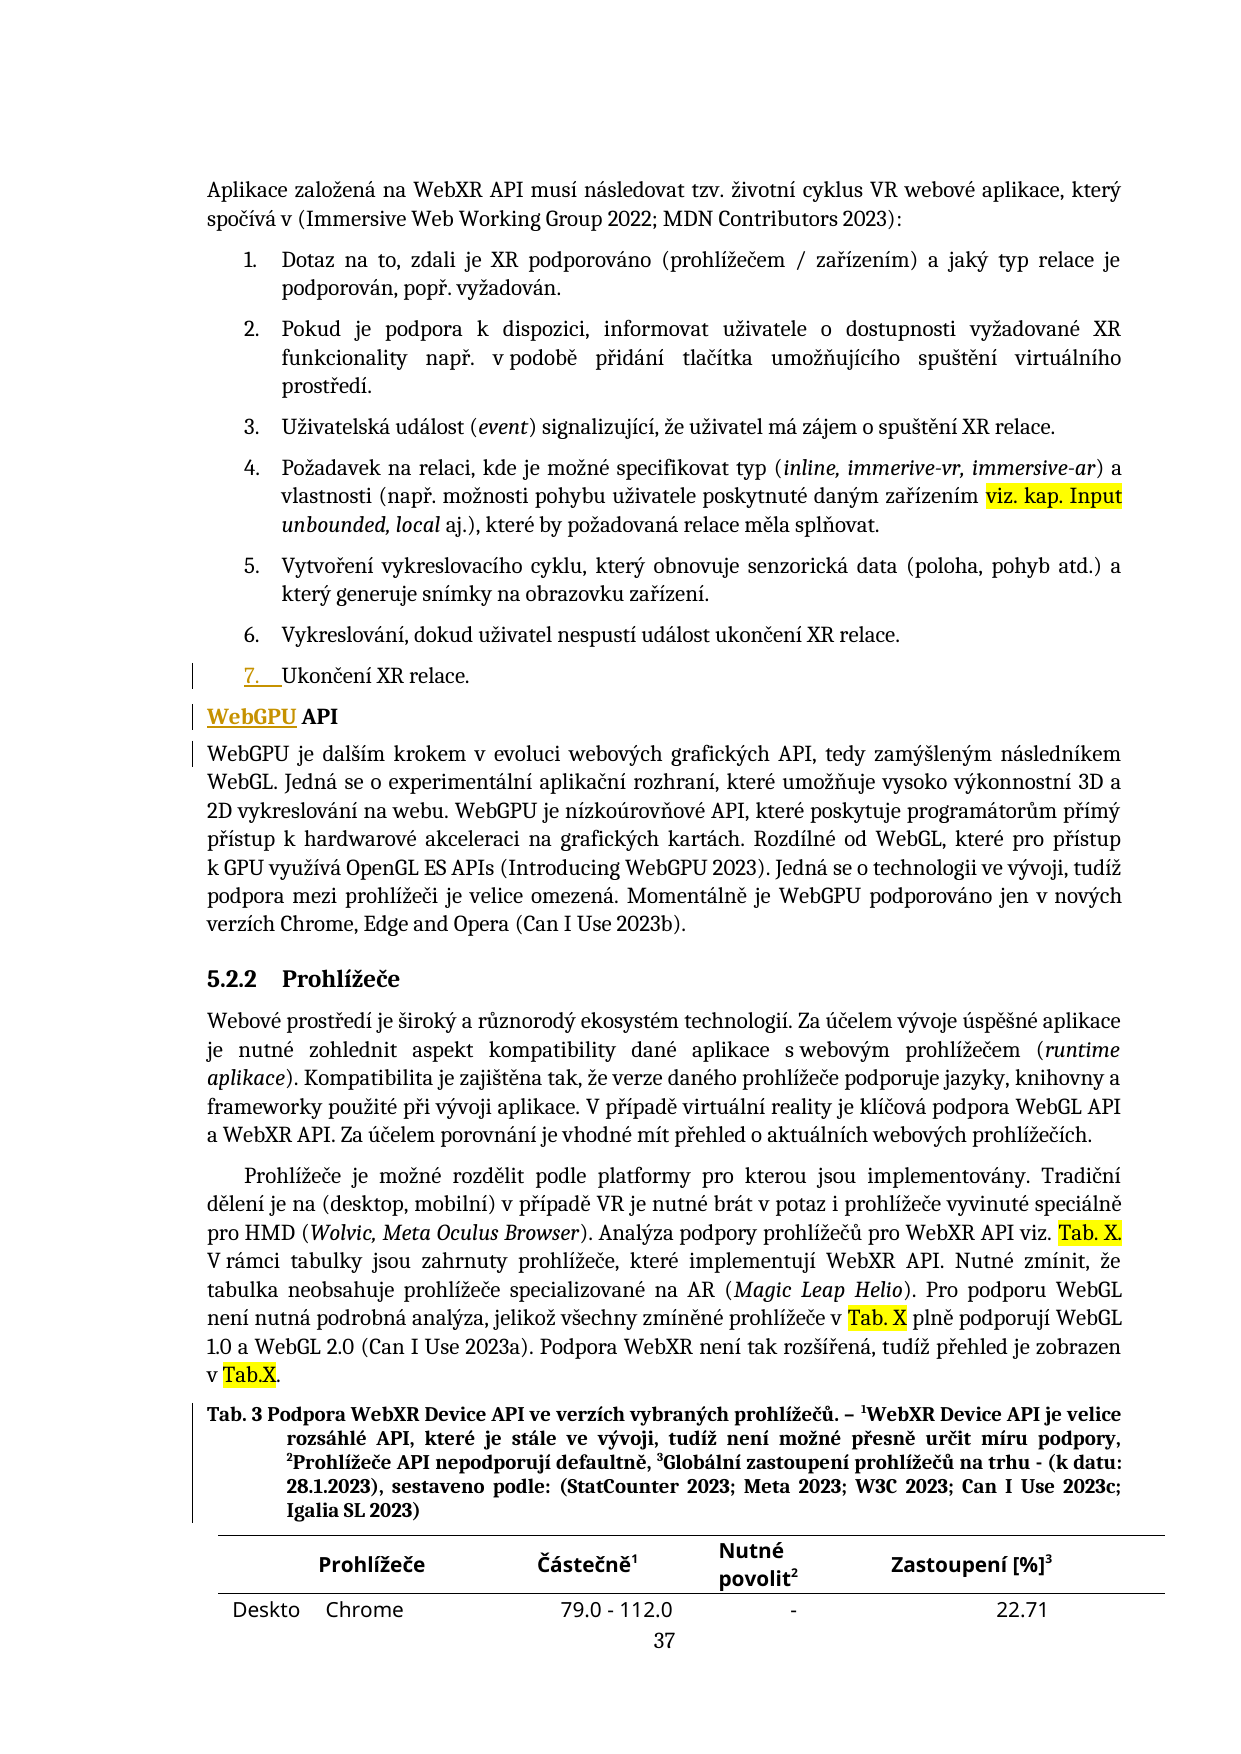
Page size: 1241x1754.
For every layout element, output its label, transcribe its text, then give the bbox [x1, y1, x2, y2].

subtitle Prohlížeče [207, 964, 1122, 993]
text WebGPU je dalším krokem v evoluci webových grafických API, tedy zamýšleným následníkem WebGL. Jedná se o experimentální aplikační rozhraní, které umožňuje vysoko výkonnostní 3D a 2D vykreslování na webu. WebGPU je nízkoúrovňové API, které poskytuje programátorům přímý přístup k hardwarové akceleraci na grafických kartách. Rozdílné od WebGL, které pro přístup k GPU využívá OpenGL ES APIs (Introducing WebGPU 2023). Jedná se o technologii ve vývoji, tudíž podpora mezi prohlížeči je velice omezená. Momentálně je WebGPU podporováno jen v nových verzích Chrome, Edge and Opera (Can I Use 2023b). [207, 741, 1122, 937]
text Tab. 3 Podpora WebXR Device API ve verzích vybraných prohlížečů. – 1WebXR Device API je velice rozsáhlé API, které je stále ve vývoji, tudíž není možné přesně určit míru podpory, 2Prohlížeče API nepodporují defaultně, 3Globální zastoupení prohlížečů na trhu - (k datu: 28.1.2023), sestaveno podle: (StatCounter 2023; Meta 2023; W3C 2023; Can I Use 2023c; Igalia SL 2023) [207, 1403, 1122, 1523]
text Aplikace založená na WebXR API musí následovat tzv. životní cyklus VR webové aplikace, který spočívá v (Immersive Web Working Group 2022; MDN Contributors 2023): [207, 177, 1122, 232]
table_cell 79.0 - 112.0 [526, 1594, 707, 1624]
list Vytvoření vykreslovacího cyklu, který obnovuje senzorická data (poloha, pohyb atd.) a který generuje snímky na obrazovku zařízení. [244, 552, 1122, 607]
table_header Prohlížeče [218, 1536, 526, 1593]
table_header Zastoupení [%]3 [880, 1536, 1165, 1593]
list Vykreslování, dokud uživatel nespustí událost ukončení XR relace. [244, 622, 1122, 648]
text Prohlížeče je možné rozdělit podle platformy pro kterou jsou implementovány. Tradiční dělení je na (desktop, mobilní) v případě VR je nutné brát v potaz i prohlížeče vyvinuté speciálně pro HMD (Wolvic, Meta Oculus Browser). Analýza podpory prohlížečů pro WebXR API viz. Tab. X. V rámci tabulky jsou zahrnuty prohlížeče, které implementují WebXR API. Nutné zmínit, že tabulka neobsahuje prohlížeče specializované na AR (Magic Leap Helio). Pro podporu WebGL není nutná podrobná analýza, jelikož všechny zmíněné prohlížeče v Tab. X plně podporují WebGL 1.0 a WebGL 2.0 (Can I Use 2023a). Podpora WebXR není tak rozšířená, tudíž přehled je zobrazen v Tab.X. [207, 1163, 1122, 1388]
list Pokud je podpora k dispozici, informovat uživatele o dostupnosti vyžadované XR funkcionality např. v podobě přidání tlačítka umožňujícího spuštění virtuálního prostředí. [244, 316, 1122, 399]
list Uživatelská událost (event) signalizující, že uživatel má zájem o spuštění XR relace. [244, 414, 1122, 440]
list Ukončení XR relace. [244, 663, 1122, 689]
table_header Nutné povolit2 [707, 1536, 880, 1593]
table_cell Chrome [314, 1594, 526, 1624]
list Dotaz na to, zdali je XR podporováno (prohlížečem / zařízením) a jaký typ relace je podporován, popř. vyžadován. [244, 247, 1122, 301]
text API [207, 704, 1122, 730]
table_header Částečně1 [526, 1536, 707, 1593]
table_cell Desktop [218, 1594, 314, 1624]
list Požadavek na relaci, kde je možné specifikovat typ (inline, immerive-vr, immersive-ar) a vlastnosti (např. možnosti pohybu uživatele poskytnuté daným zařízením viz. kap. Input unbounded, local aj.), které by požadovaná relace měla splňovat. [244, 455, 1122, 538]
text Webové prostředí je široký a různorodý ekosystém technologií. Za účelem vývoje úspěšné aplikace je nutné zohlednit aspekt kompatibility dané aplikace s webovým prohlížečem (runtime aplikace). Kompatibilita je zajištěna tak, že verze daného prohlížeče podporuje jazyky, knihovny a frameworky použité při vývoji aplikace. V případě virtuální reality je klíčová podpora WebGL API a WebXR API. Za účelem porovnání je vhodné mít přehled o aktuálních webových prohlížečích. [207, 1008, 1122, 1148]
table_cell - [707, 1594, 880, 1624]
table_cell 22.71 [880, 1594, 1165, 1624]
